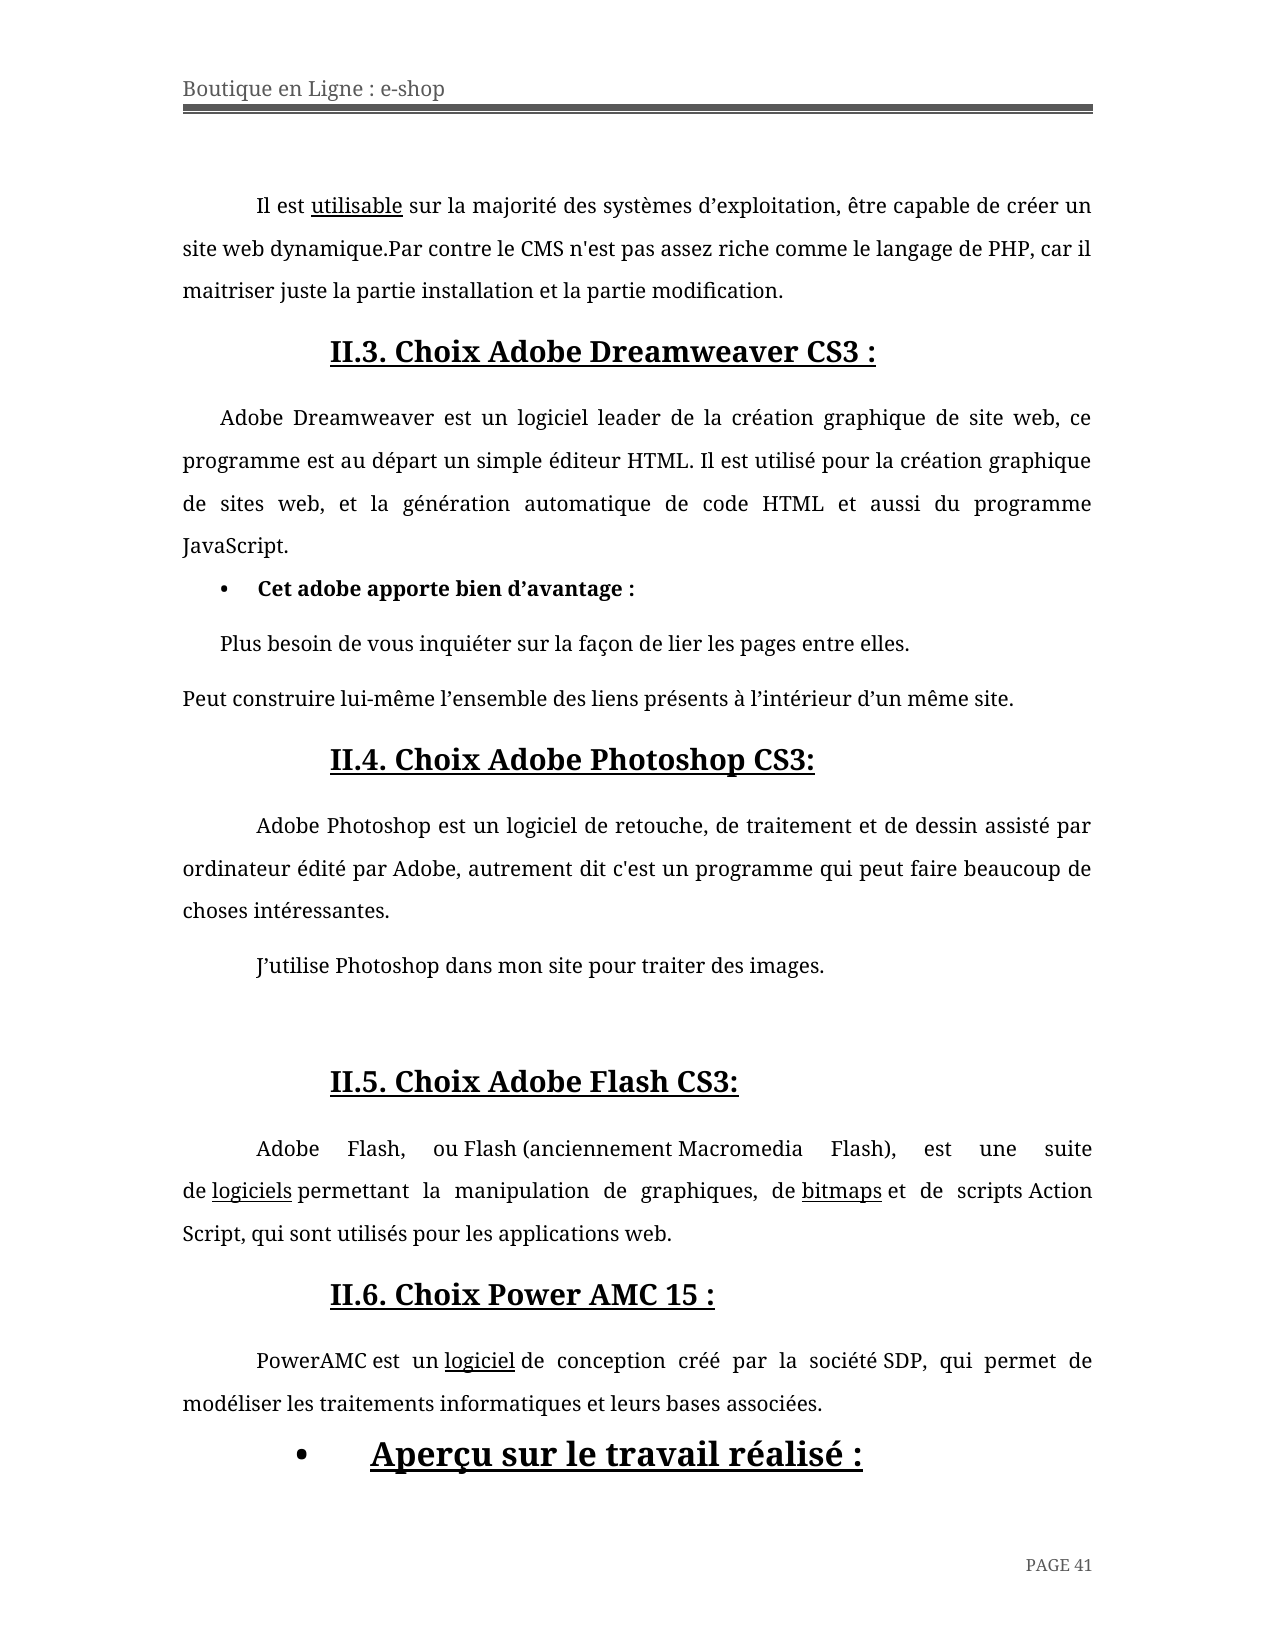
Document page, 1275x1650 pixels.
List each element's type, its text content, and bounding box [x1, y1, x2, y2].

text J’utilise Photoshop dans mon site pour traiter des images. [182, 952, 1093, 980]
text PowerAMC est un logiciel de conception créé par la société SDP, qui permet de modéliser les traitements informatiques et leurs bases associées. [182, 1346, 1093, 1417]
text Adobe Photoshop est un logiciel de retouche, de traitement et de dessin assisté par ordinateur édité par Adobe, autrement dit c'est un programme qui peut faire beaucoup de choses intéressantes. [182, 811, 1093, 925]
list Aperçu sur le travail réalisé : [295, 1431, 1093, 1477]
list Cet adobe apporte bien d’avantage : [220, 574, 1093, 602]
text II.3. Choix Adobe Dreamweaver CS3 : [256, 332, 1093, 371]
text II.6. Choix Power AMC 15 : [256, 1274, 1093, 1314]
text Peut construire lui-même l’ensemble des liens présents à l’intérieur d’un même site. [182, 684, 1093, 713]
text Adobe Flash, ou Flash (anciennement Macromedia Flash), est une suite de logiciels permettant la manipulation de graphiques, de bitmaps et de scripts Action Script, qui sont utilisés pour les applications web. [182, 1134, 1093, 1247]
text Il est utilisable sur la majorité des systèmes d’exploitation, être capable de créer un site web dynamique.Par contre le CMS n'est pas assez riche comme le langage de PHP, car il maitriser juste la partie installation et la partie modification. [182, 191, 1093, 305]
text II.4. Choix Adobe Photoshop CS3: [256, 739, 1093, 779]
text Plus besoin de vous inquiéter sur la façon de lier les pages entre elles. [182, 629, 1093, 657]
text II.5. Choix Adobe Flash CS3: [256, 1062, 1093, 1101]
text Adobe Dreamweaver est un logiciel leader de la création graphique de site web, ce programme est au départ un simple éditeur HTML. Il est utilisé pour la création graphique de sites web, et la génération automatique de code HTML et aussi du programme JavaScript. [182, 403, 1093, 560]
